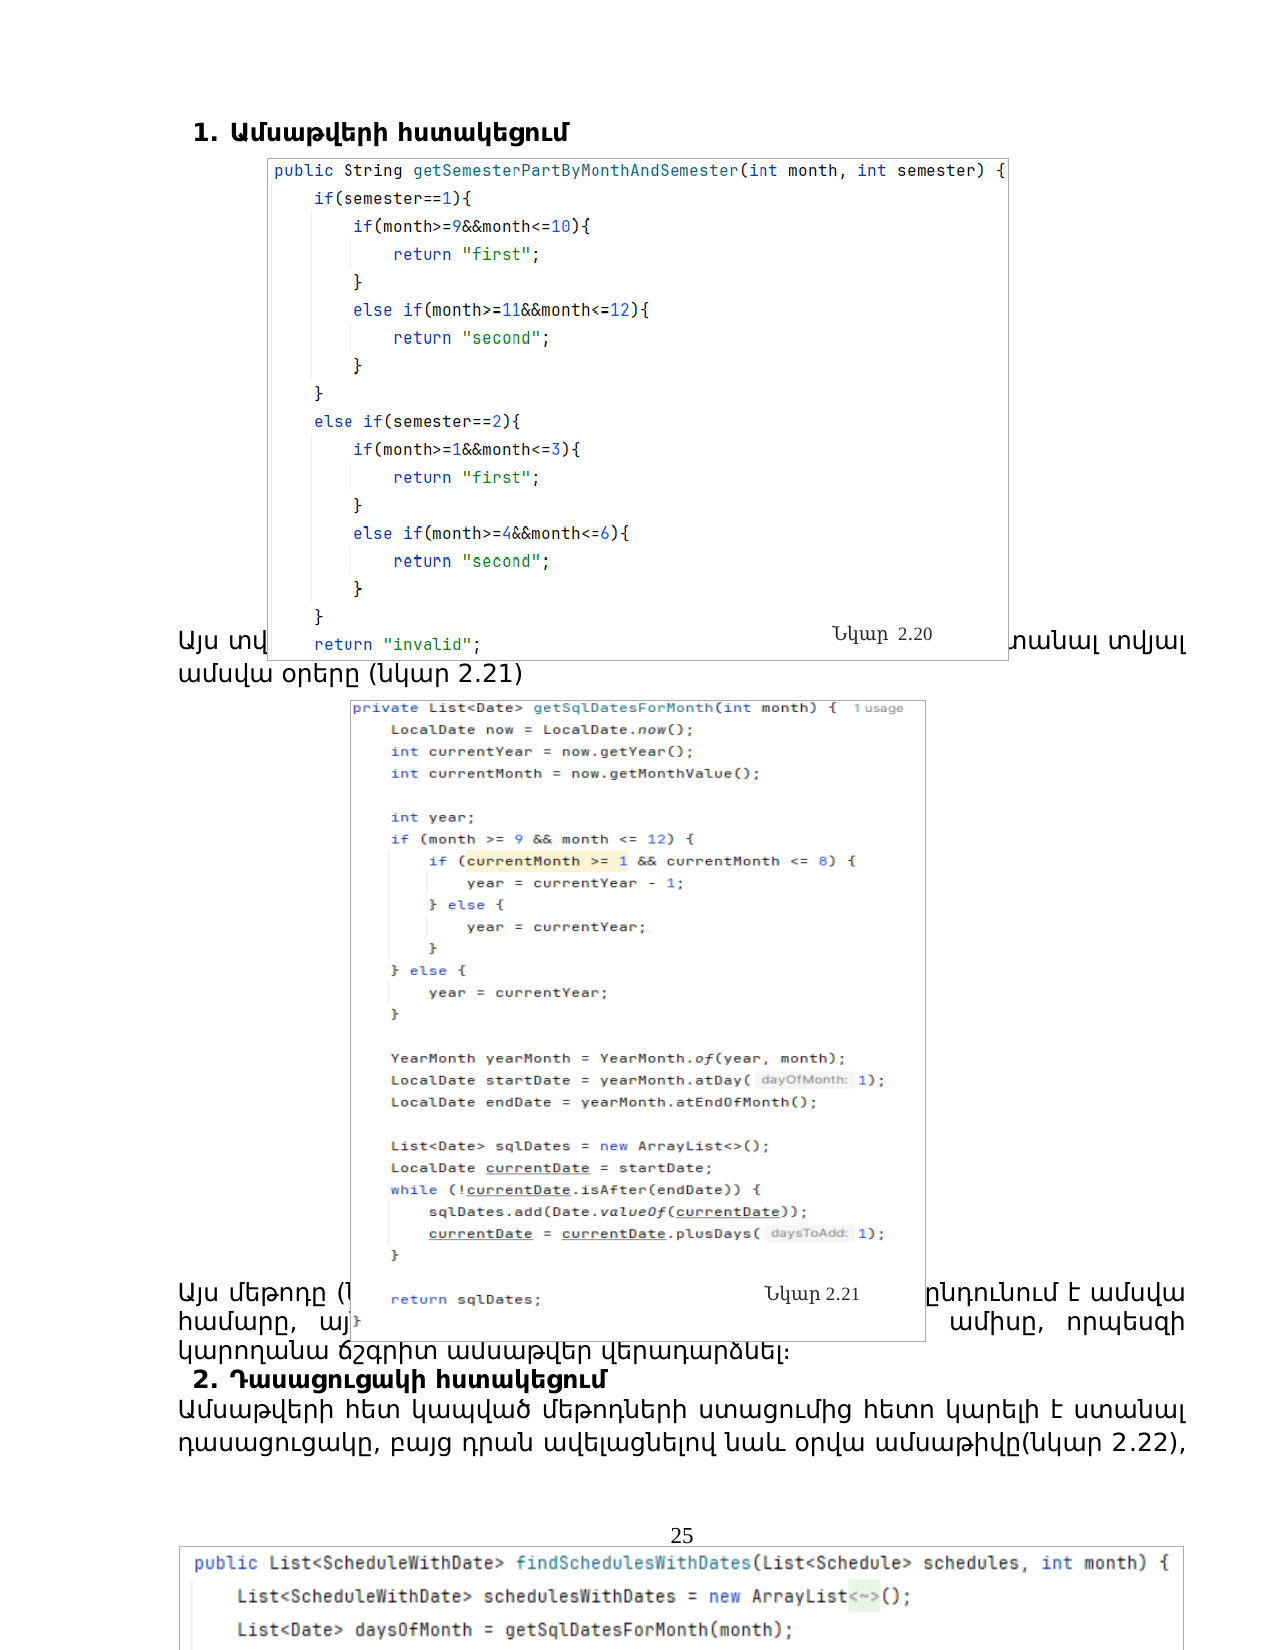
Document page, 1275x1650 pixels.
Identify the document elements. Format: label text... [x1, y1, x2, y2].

text Այս մեթոդը (նկար 2․21) որպես մուտքային պարամետր ընդունում է ամսվա համարը, այնուհետև հասկանում ներկա ժամանակի ամիսը, որպեսզի կարողանա ճշգրիտ ամսաթվեր վերադարձնել։ [177, 1278, 1186, 1366]
list Ամսաթվերի հստակեցում [192, 118, 1186, 147]
picture [351, 701, 925, 1341]
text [177, 1395, 1186, 1457]
list Դասացուցակի հստակեցում [192, 1366, 1186, 1395]
picture [268, 159, 1008, 660]
text Այս տվյալների ստացումից հետո անհրաժեշտ է ըստ ամսվա ստանալ տվյալ ամսվա օրերը (նկար 2․21) [177, 626, 1186, 688]
picture [180, 1547, 1183, 1650]
